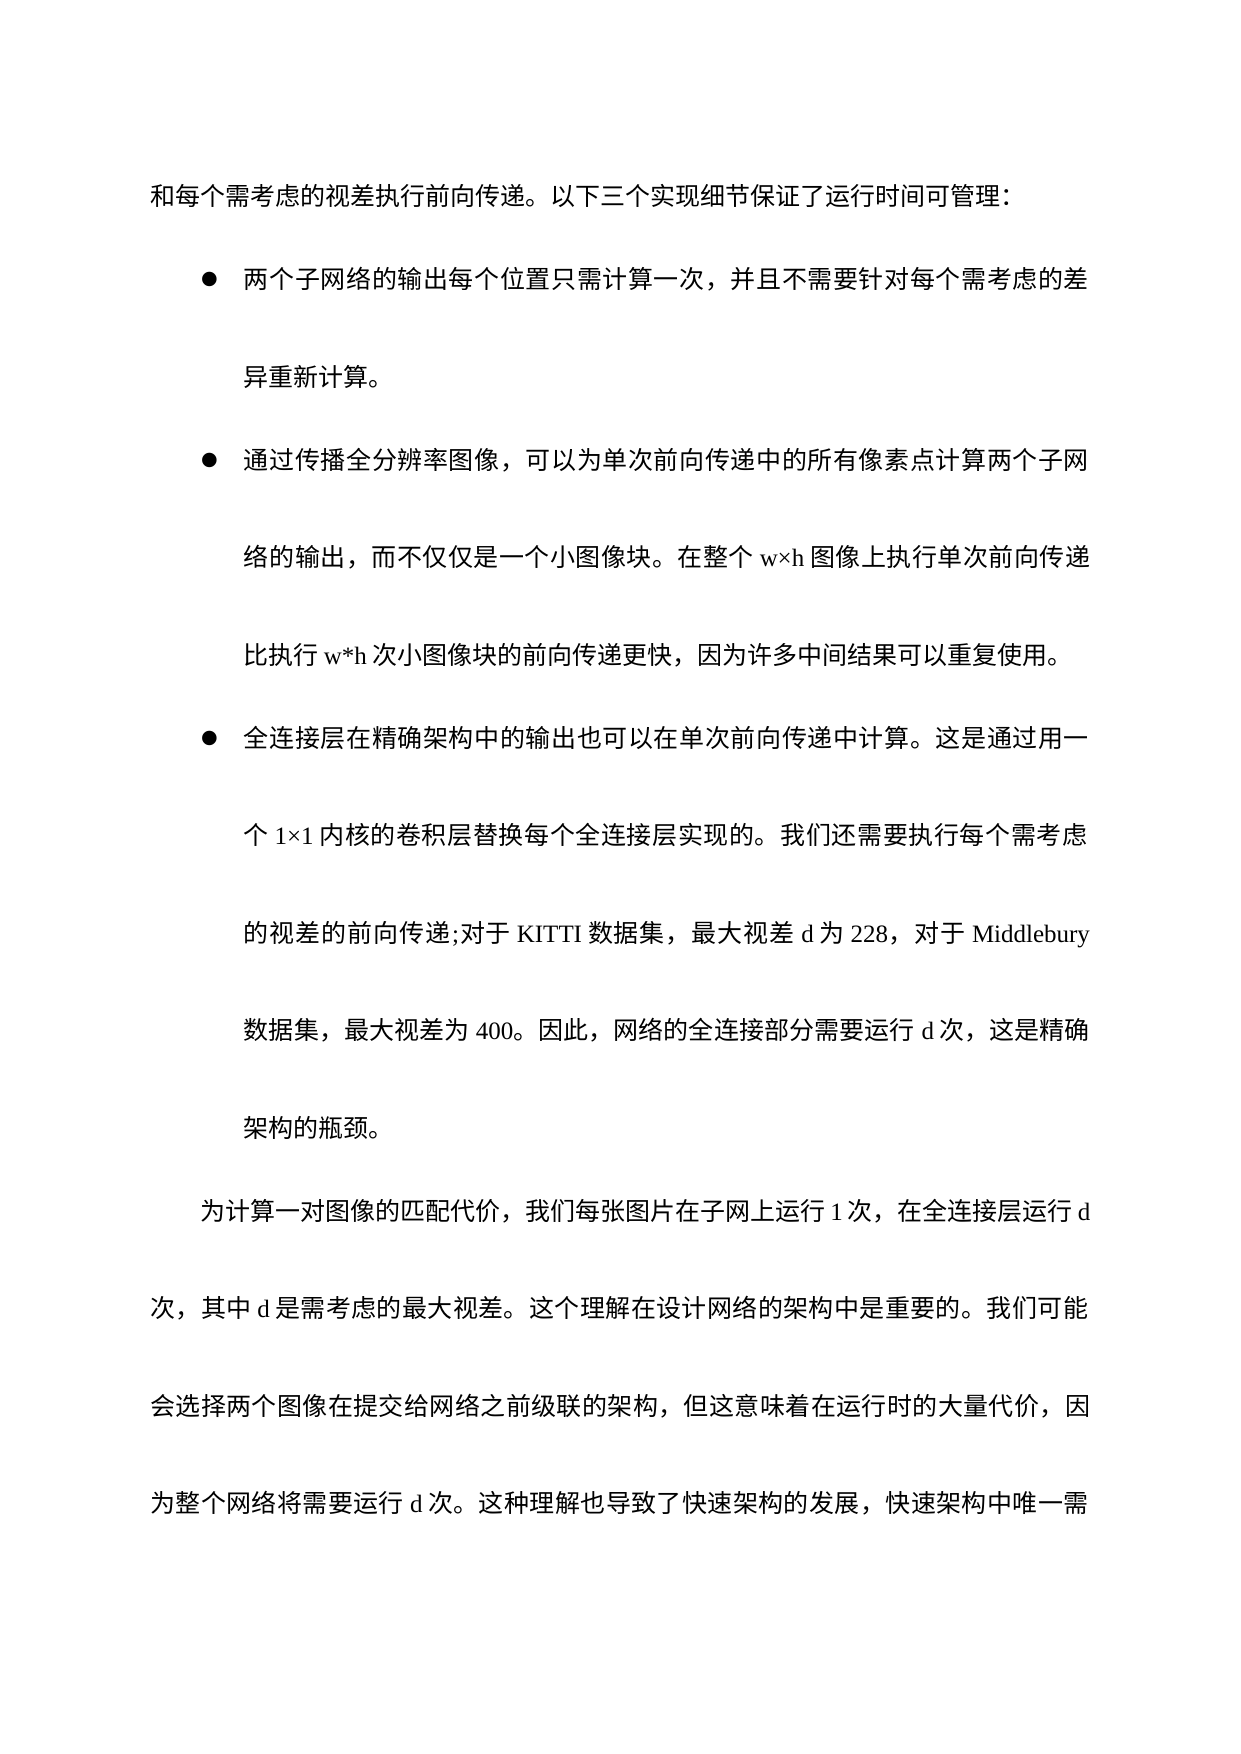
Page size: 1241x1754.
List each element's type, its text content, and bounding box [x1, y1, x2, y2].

list 通过传播全分辨率图像，可以为单次前向传递中的所有像素点计算两个子网络的输出，而不仅仅是一个小图像块。在整个w×h图像上执行单次前向传递比执行w*h次小图像块的前向传递更快，因为许多中间结果可以重复使用。 [200, 426, 1090, 686]
list 全连接层在精确架构中的输出也可以在单次前向传递中计算。这是通过用一个1×1内核的卷积层替换每个全连接层实现的。我们还需要执行每个需考虑的视差的前向传递;对于KITTI数据集，最大视差d为228，对于Middlebury数据集，最大视差为400。因此，网络的全连接部分需要运行d次，这是精确架构的瓶颈。 [200, 704, 1090, 1159]
list 两个子网络的输出每个位置只需计算一次，并且不需要针对每个需考虑的差异重新计算。 [200, 245, 1090, 408]
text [150, 1177, 1090, 1534]
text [150, 162, 1090, 227]
